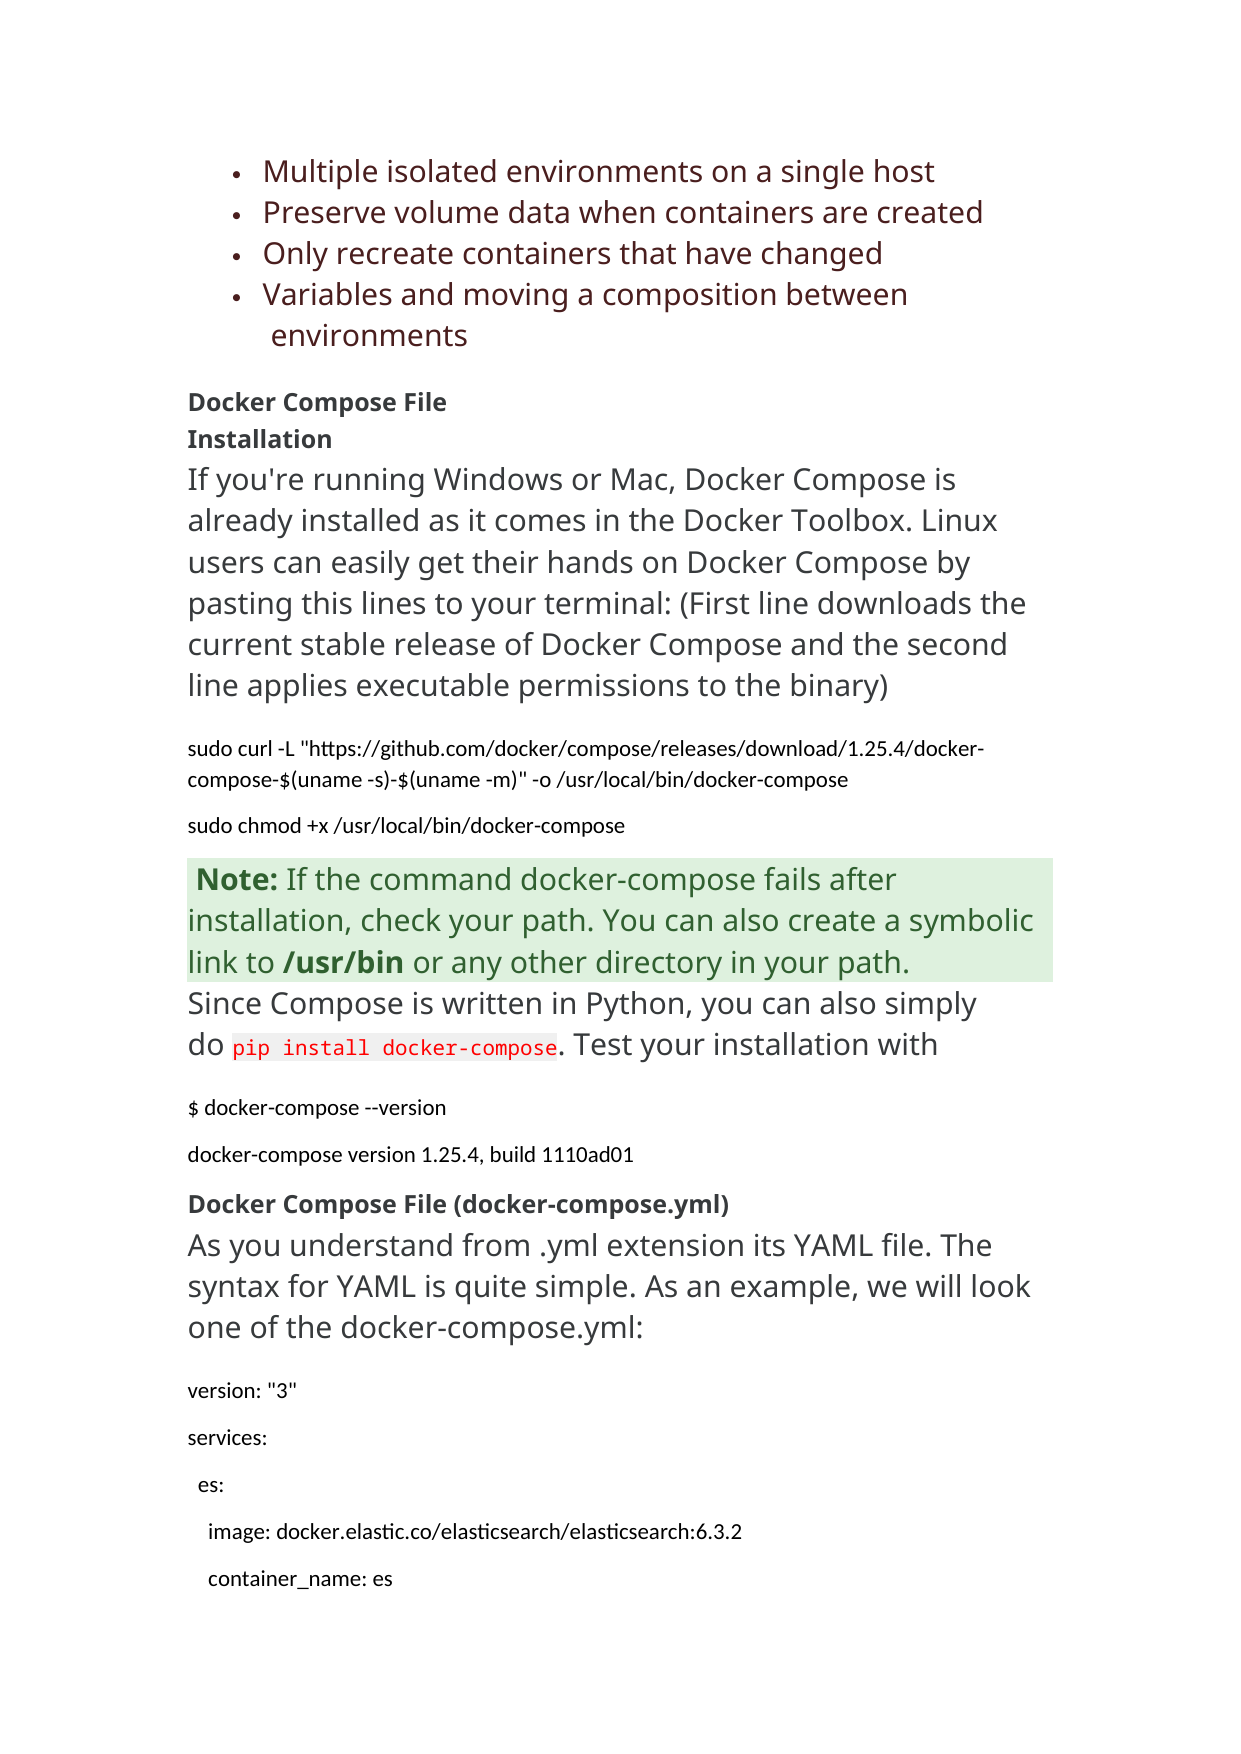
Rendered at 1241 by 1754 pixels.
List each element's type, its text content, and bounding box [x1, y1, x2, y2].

text container_name: es [187, 1564, 1053, 1592]
subtitle Docker Compose File (docker-compose.yml) [187, 1187, 1053, 1221]
text sudo chmod +x /usr/local/bin/docker-compose [187, 812, 1053, 839]
list Only recreate containers that have changed [233, 232, 1053, 273]
list Preserve volume data when containers are created [233, 191, 1053, 232]
text sudo curl -L "https://github.com/docker/compose/releases/download/1.25.4/docker-compose-$(uname -s)-$(uname -m)" -o /usr/local/bin/docker-compose [187, 734, 1053, 793]
text image: docker.elastic.co/elasticsearch/elasticsearch:6.3.2 [187, 1517, 1053, 1545]
subtitle Installation [187, 422, 1053, 456]
text es: [187, 1470, 1053, 1498]
list Multiple isolated environments on a single host [233, 150, 1053, 191]
list Variables and moving a composition between environments [233, 273, 1053, 356]
subtitle Docker Compose File [187, 385, 1053, 419]
text Since Compose is written in Python, you can also simply do pip install docker-compose. Test your installation with [187, 982, 1053, 1064]
text Note: If the command docker-compose fails after installation, check your path. You can also create a symbolic link to /usr/bin or any other directory in your path. [187, 858, 1053, 982]
text version: "3" [187, 1376, 1053, 1404]
text $ docker-compose --version [187, 1093, 1053, 1121]
text As you understand from .yml extension its YAML file. The syntax for YAML is quite simple. As an example, we will look one of the docker-compose.yml: [187, 1224, 1053, 1347]
text If you're running Windows or Mac, Docker Compose is already installed as it comes in the Docker Toolbox. Linux users can easily get their hands on Docker Compose by pasting this lines to your terminal: (First line downloads the current stable release of Docker Compose and the second line applies executable permissions to the binary) [187, 458, 1053, 705]
text docker-compose version 1.25.4, build 1110ad01 [187, 1140, 1053, 1168]
text services: [187, 1423, 1053, 1451]
